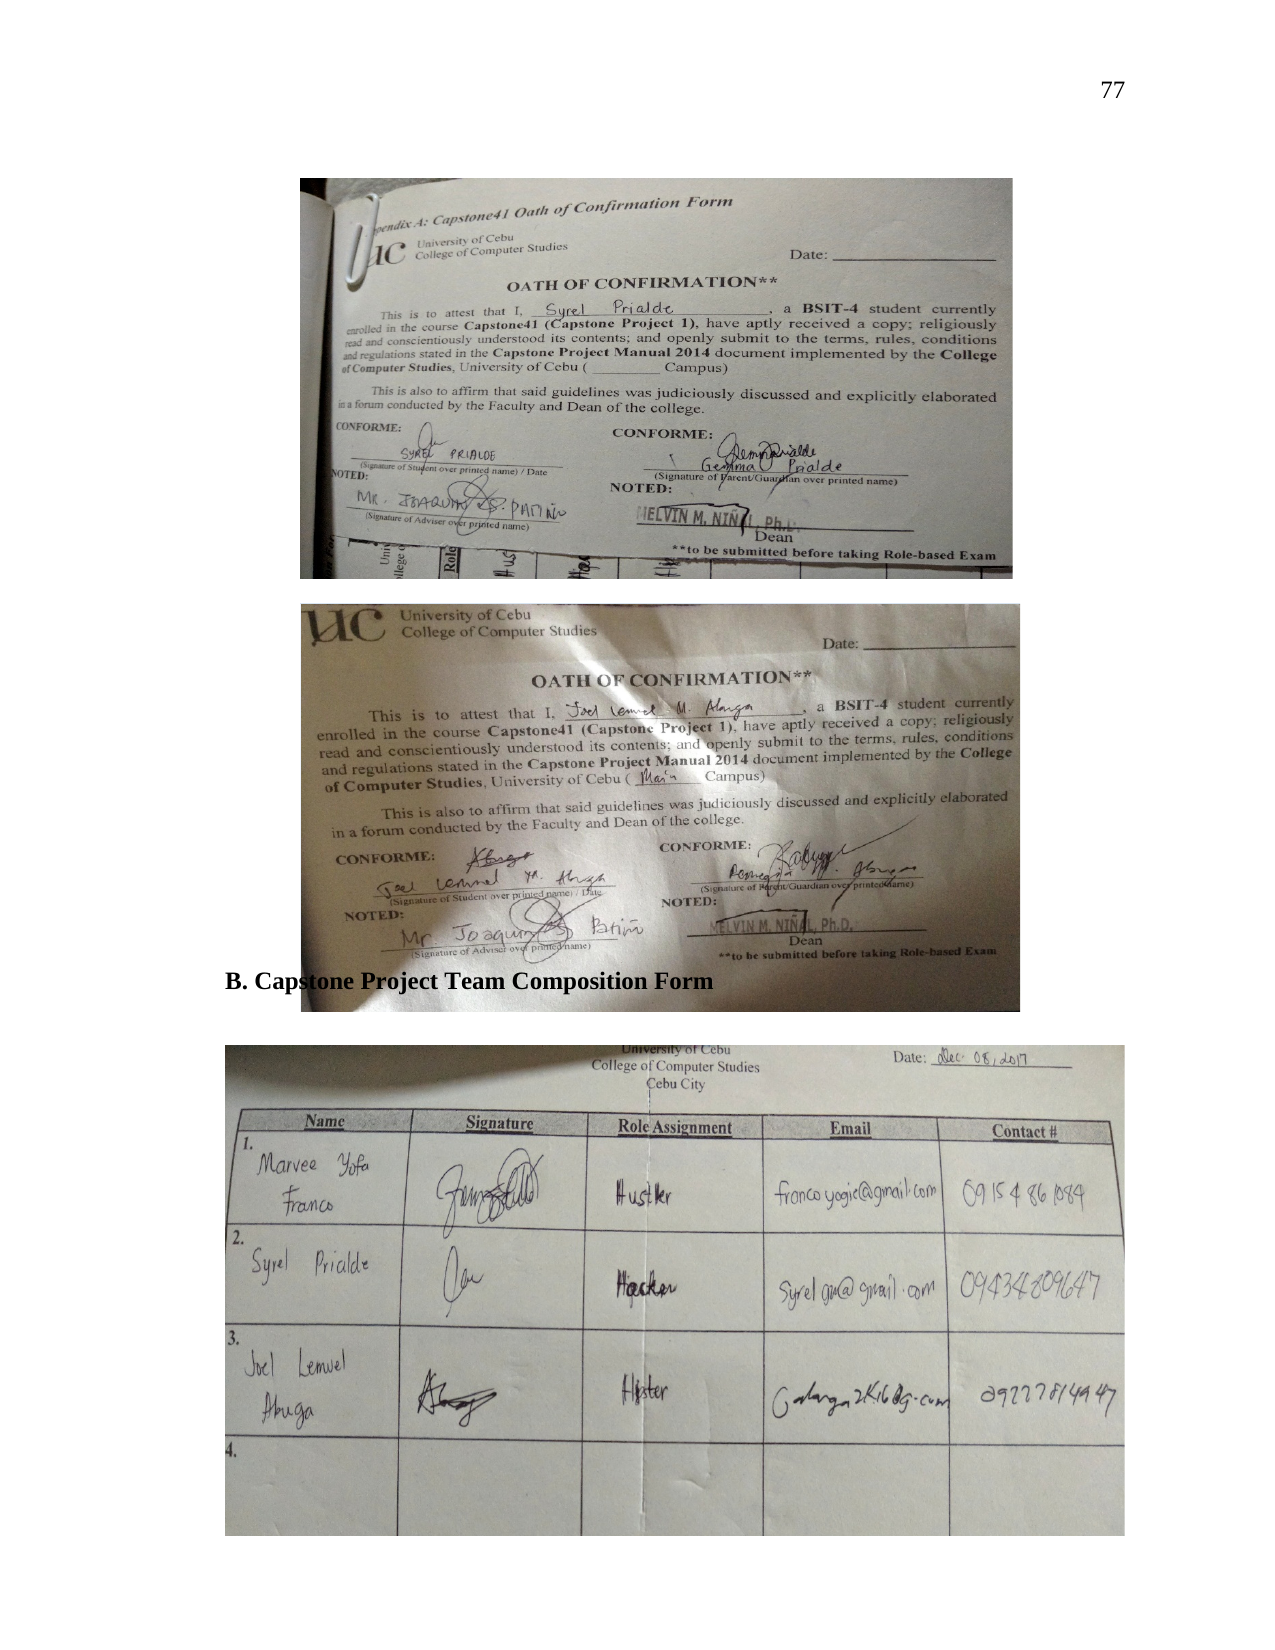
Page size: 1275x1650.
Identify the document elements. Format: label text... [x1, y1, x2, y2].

subtitle B. Capstone Project Team Composition Form [225, 966, 1125, 994]
picture [225, 1045, 1125, 1536]
picture [300, 994, 1021, 1012]
picture [300, 178, 1013, 579]
picture [300, 603, 1021, 966]
